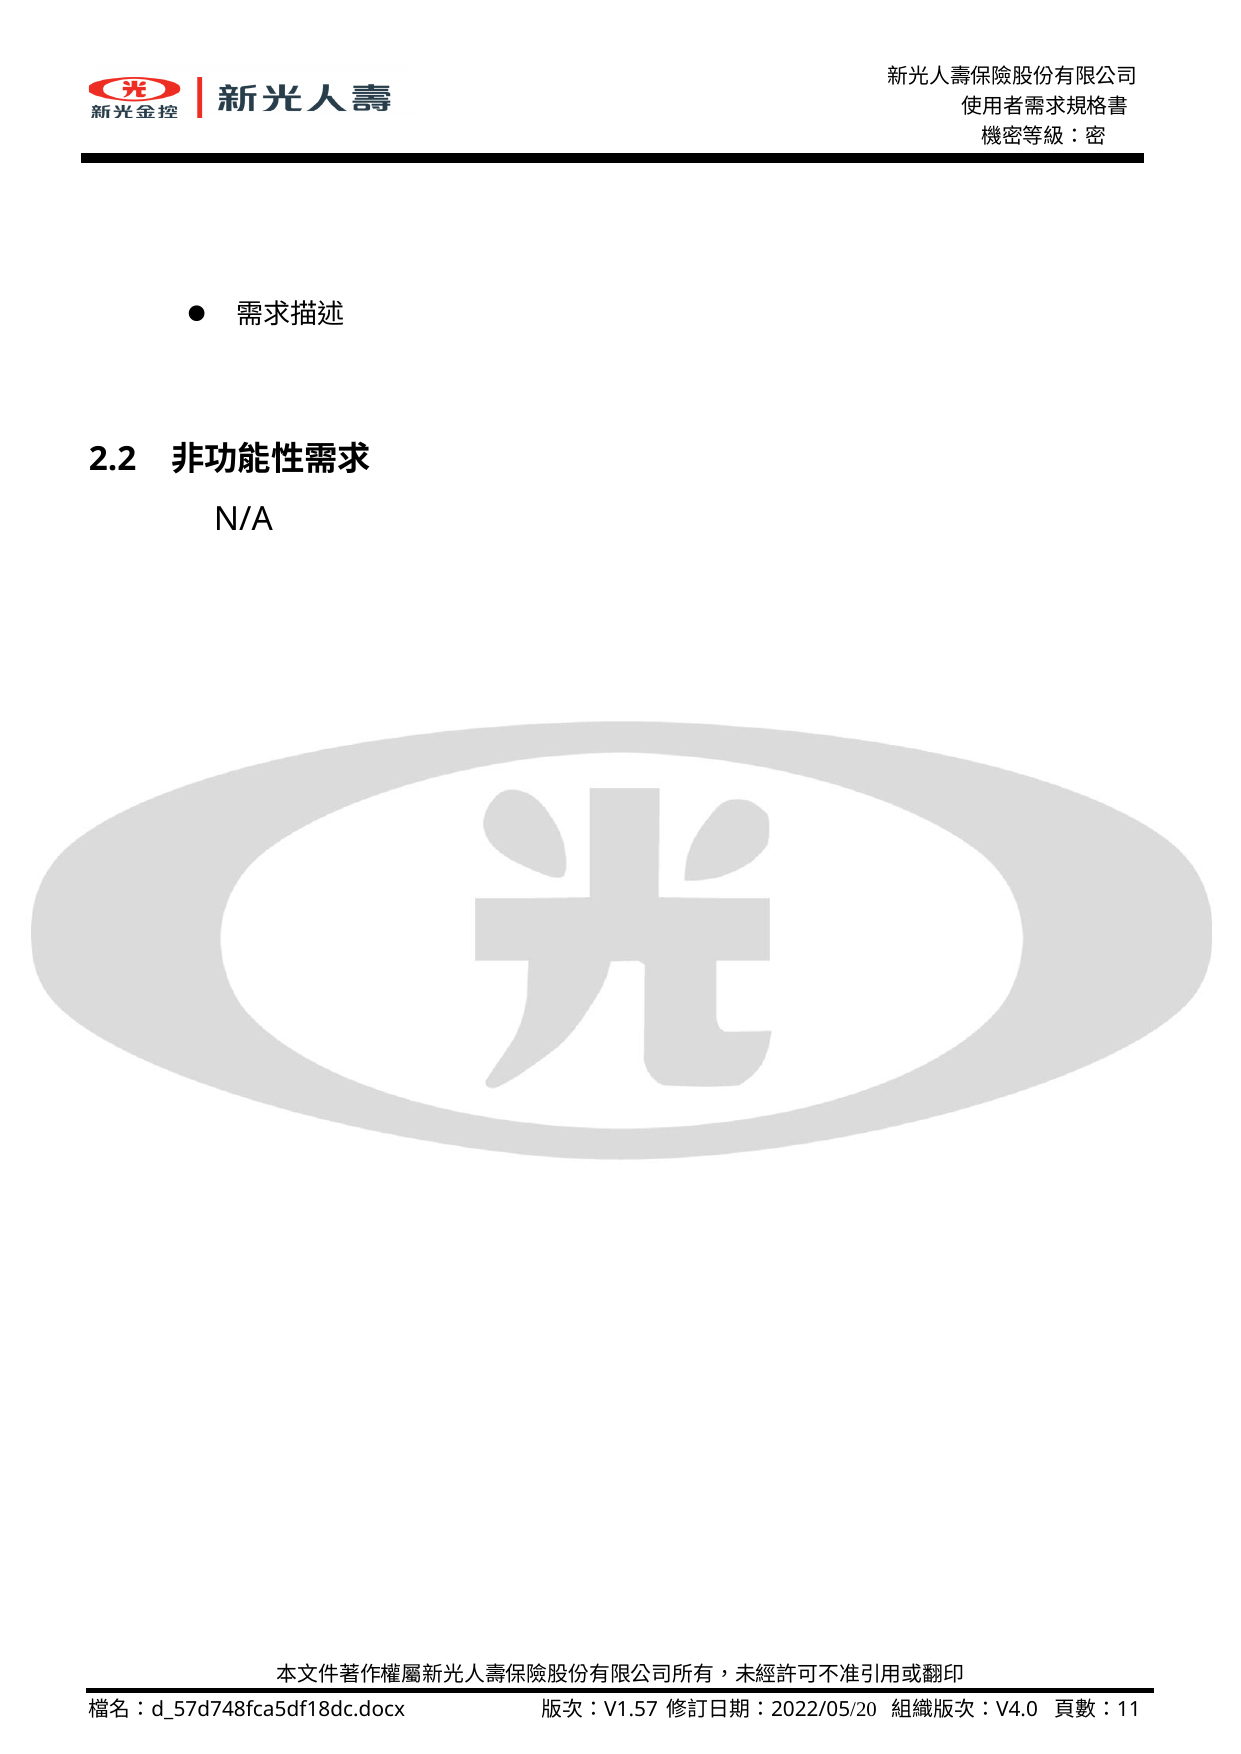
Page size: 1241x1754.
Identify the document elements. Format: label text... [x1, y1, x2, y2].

picture [25, 713, 1215, 1166]
list 需求描述 [186, 292, 1152, 332]
text N/A [214, 480, 1152, 555]
subtitle 2.2 非功能性需求 [89, 432, 1152, 480]
picture [88, 61, 414, 118]
